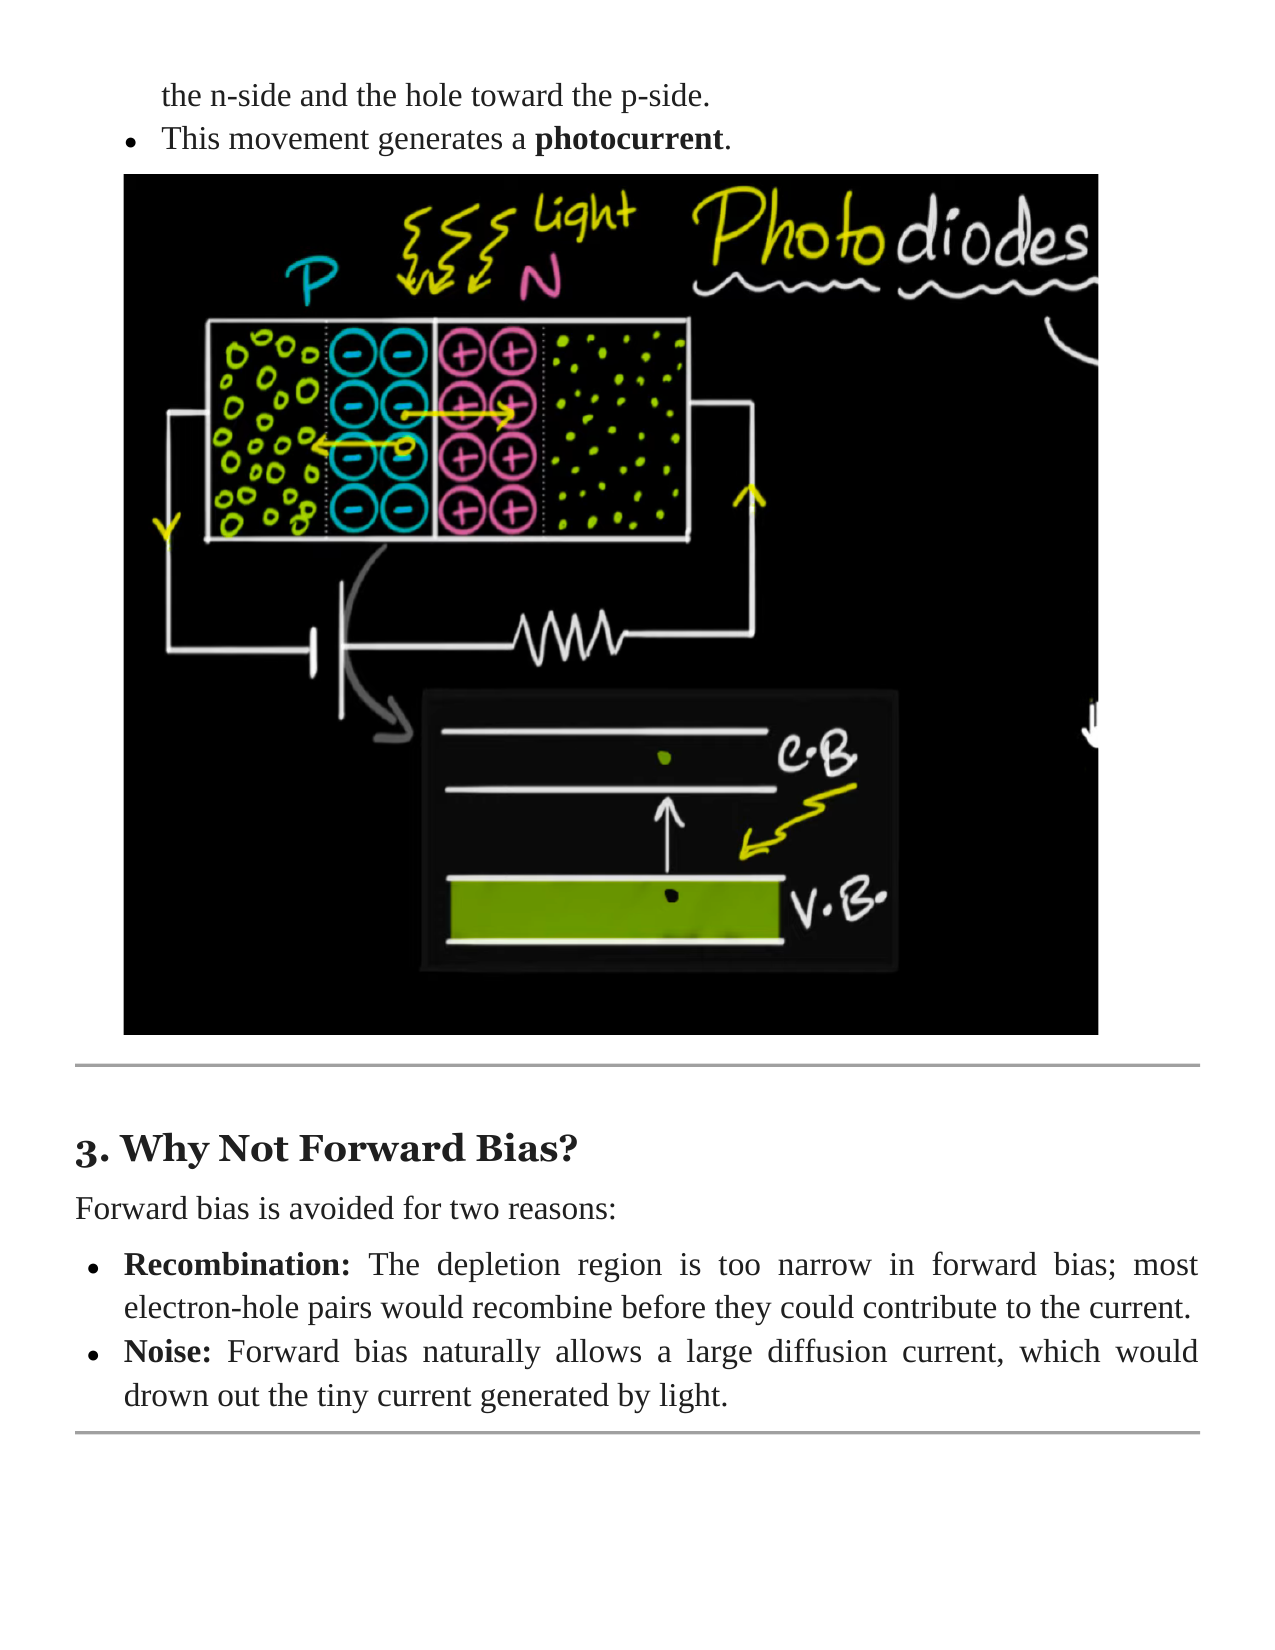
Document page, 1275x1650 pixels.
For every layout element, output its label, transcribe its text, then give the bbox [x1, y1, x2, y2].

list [123, 75, 1200, 113]
list Noise: Forward bias naturally allows a large diffusion current, which would drown out the tiny current generated by light. [86, 1331, 1200, 1413]
list Recombination: The depletion region is too narrow in forward bias; most electron-hole pairs would recombine before they could contribute to the current. [86, 1244, 1200, 1326]
list This movement generates a photocurrent. [123, 119, 1200, 157]
subtitle 3. Why Not Forward Bias? [75, 1127, 1200, 1169]
text Forward bias is avoided for two reasons: [75, 1188, 1200, 1226]
picture [123, 174, 1099, 1035]
